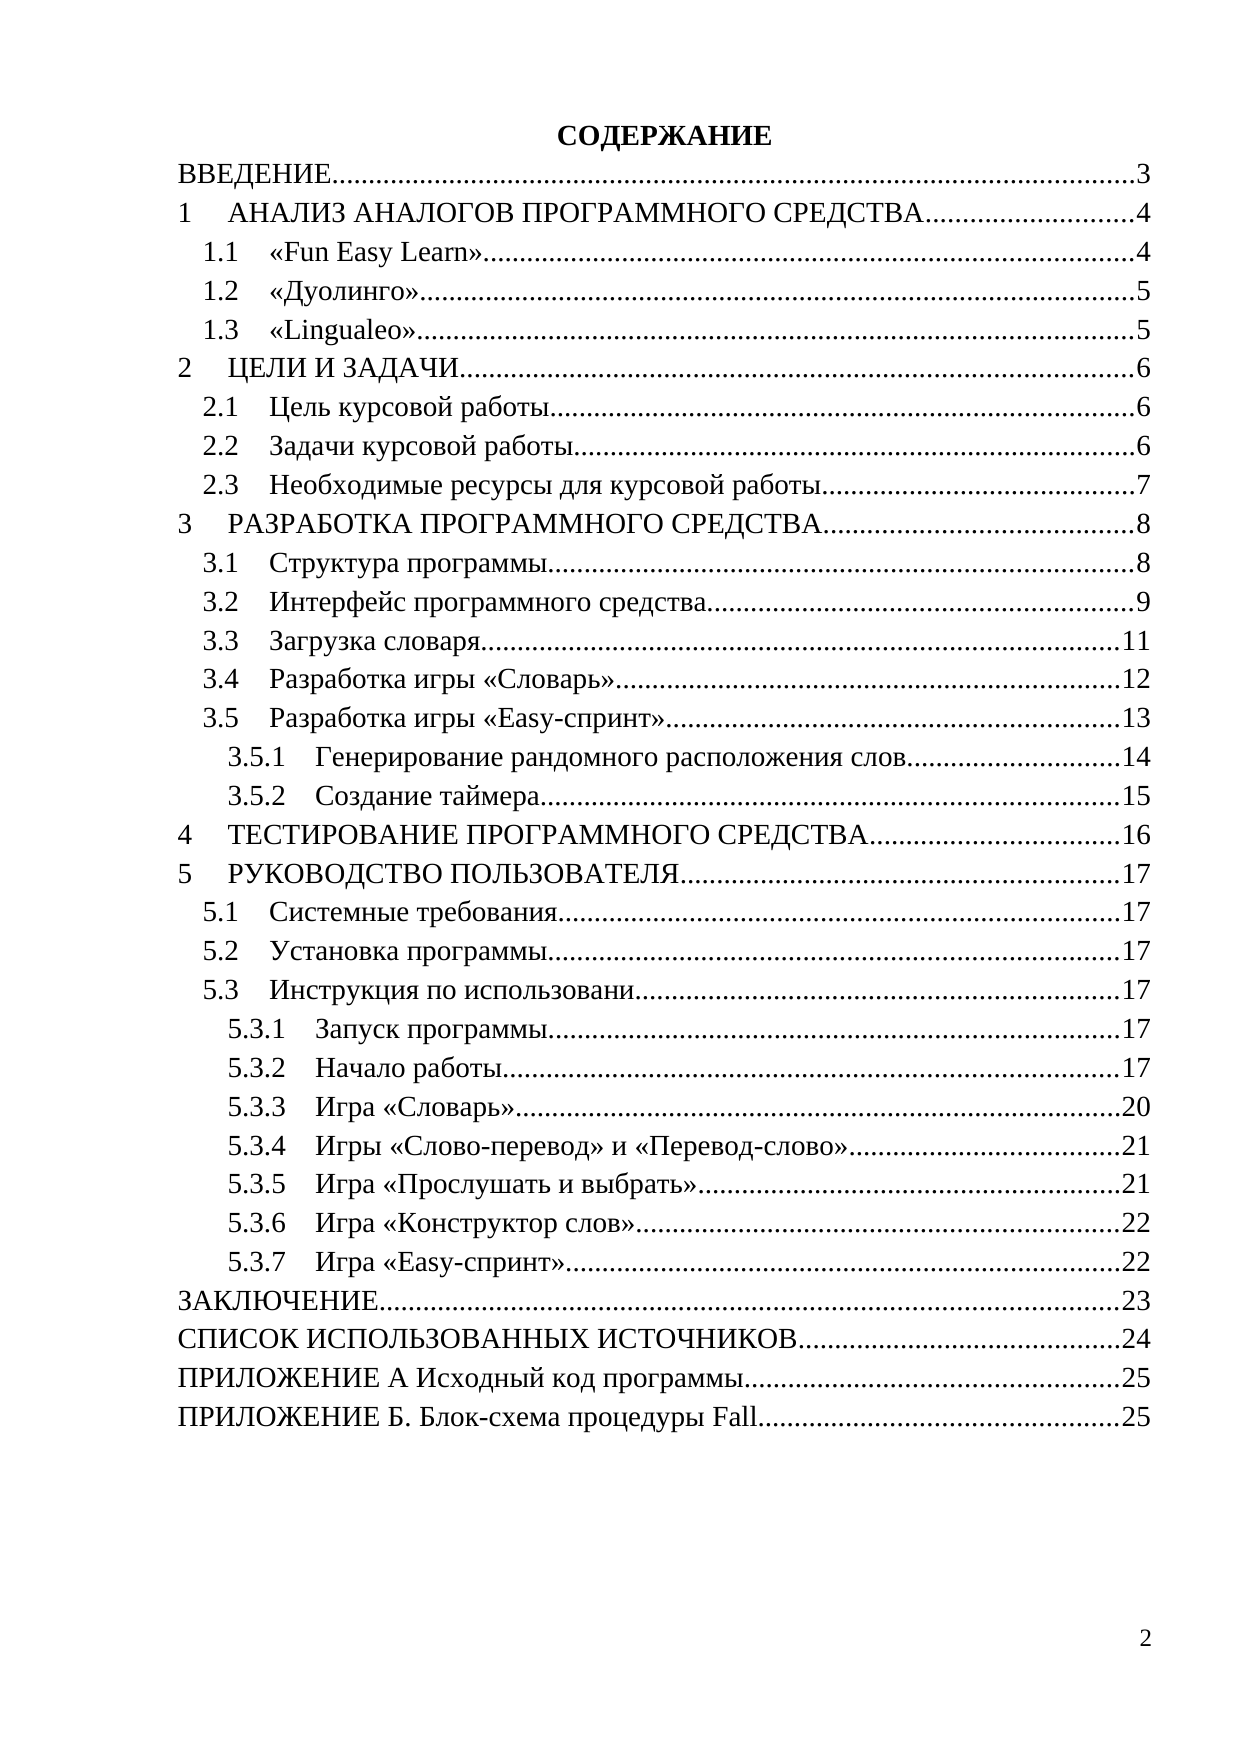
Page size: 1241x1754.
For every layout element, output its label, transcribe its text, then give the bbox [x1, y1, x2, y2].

text СОДЕРЖАНИЕ [177, 118, 1152, 152]
